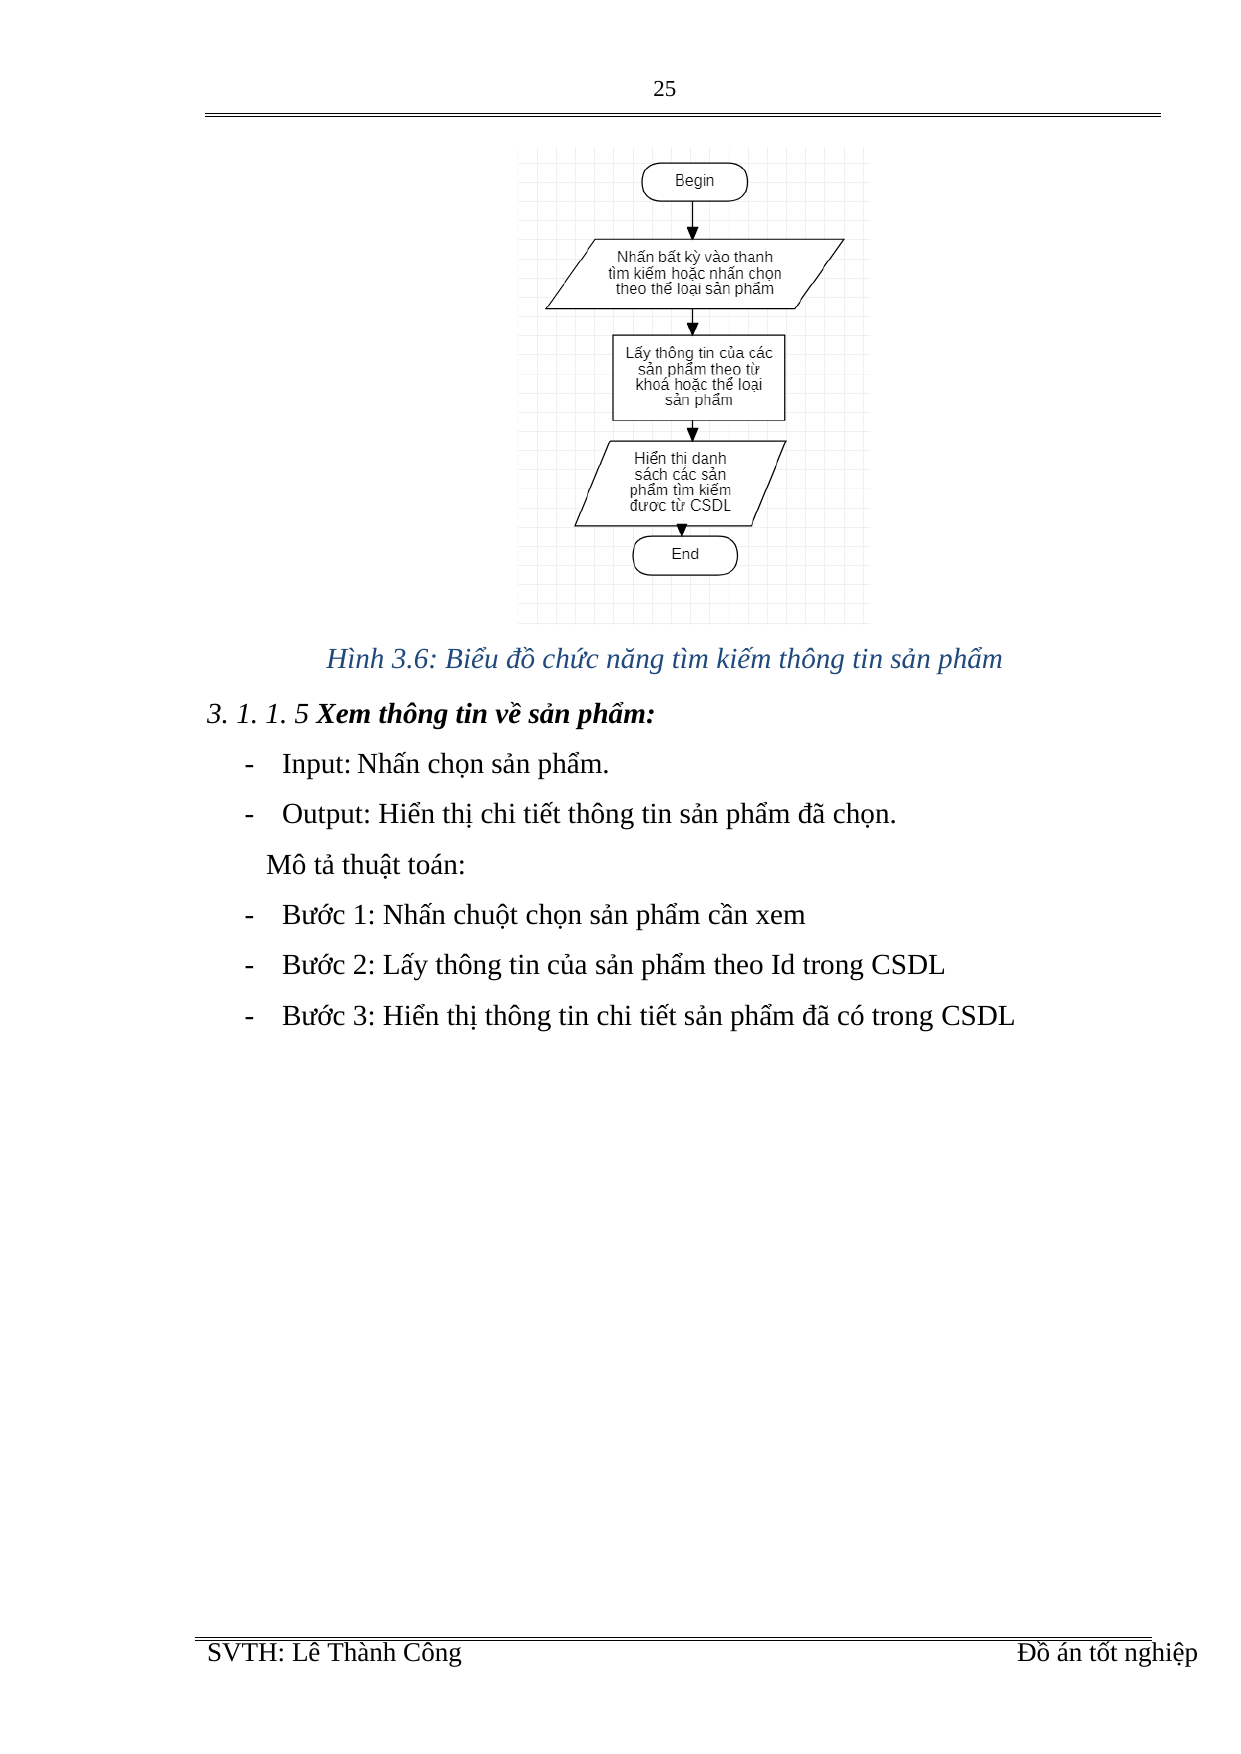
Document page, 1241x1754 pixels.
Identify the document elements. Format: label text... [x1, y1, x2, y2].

text Mô tả thuật toán: [207, 847, 1122, 880]
list Bước 1: Nhấn chuột chọn sản phẩm cần xem [244, 897, 1122, 931]
list Output: Hiển thị chi tiết thông tin sản phẩm đã chọn. [244, 796, 1122, 830]
list Input: Nhấn chọn sản phẩm. [244, 746, 1122, 780]
list Bước 3: Hiển thị thông tin chi tiết sản phẩm đã có trong CSDL [244, 998, 1122, 1031]
picture [517, 147, 871, 625]
list Bước 2: Lấy thông tin của sản phẩm theo Id trong CSDL [244, 947, 1122, 981]
subtitle Xem thông tin về sản phẩm: [207, 696, 1122, 729]
